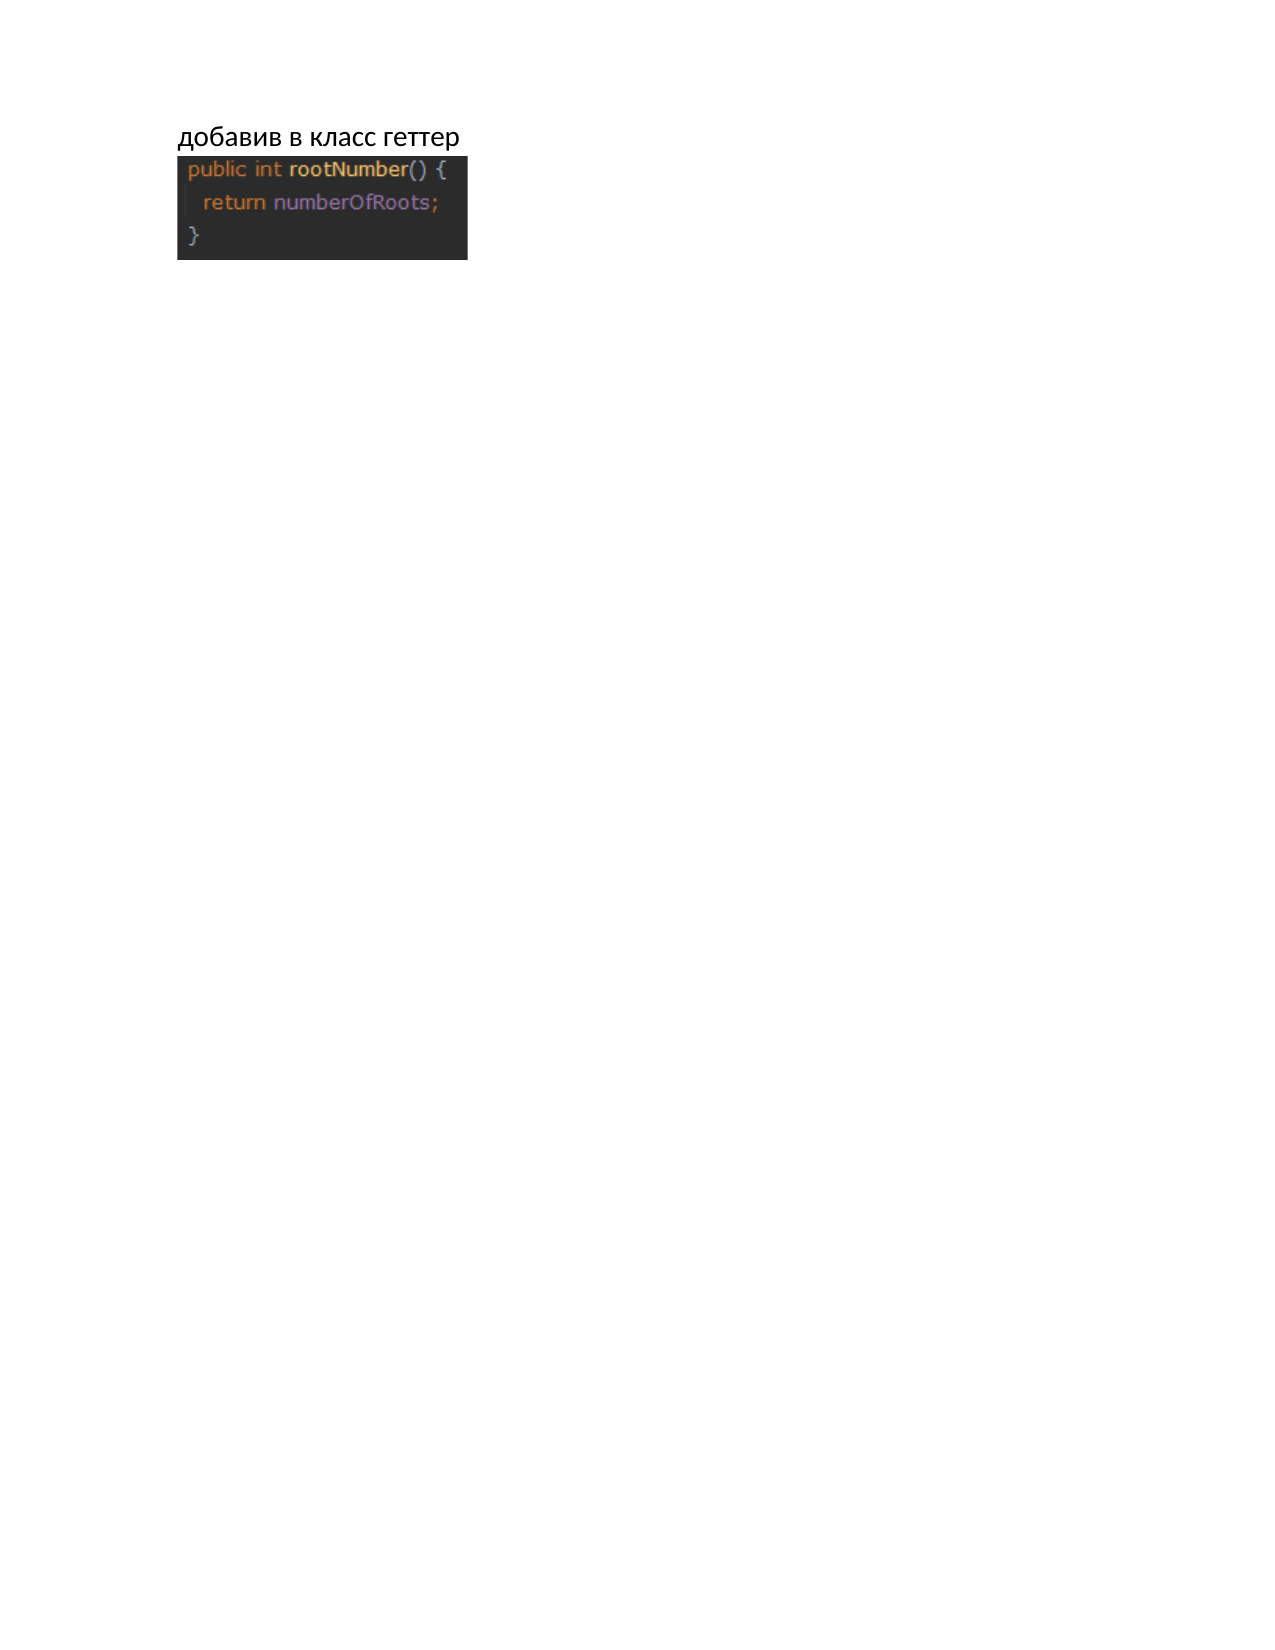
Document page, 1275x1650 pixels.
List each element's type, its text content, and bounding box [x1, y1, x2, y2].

text добавив в класс геттер [177, 118, 1186, 267]
picture [177, 156, 468, 260]
